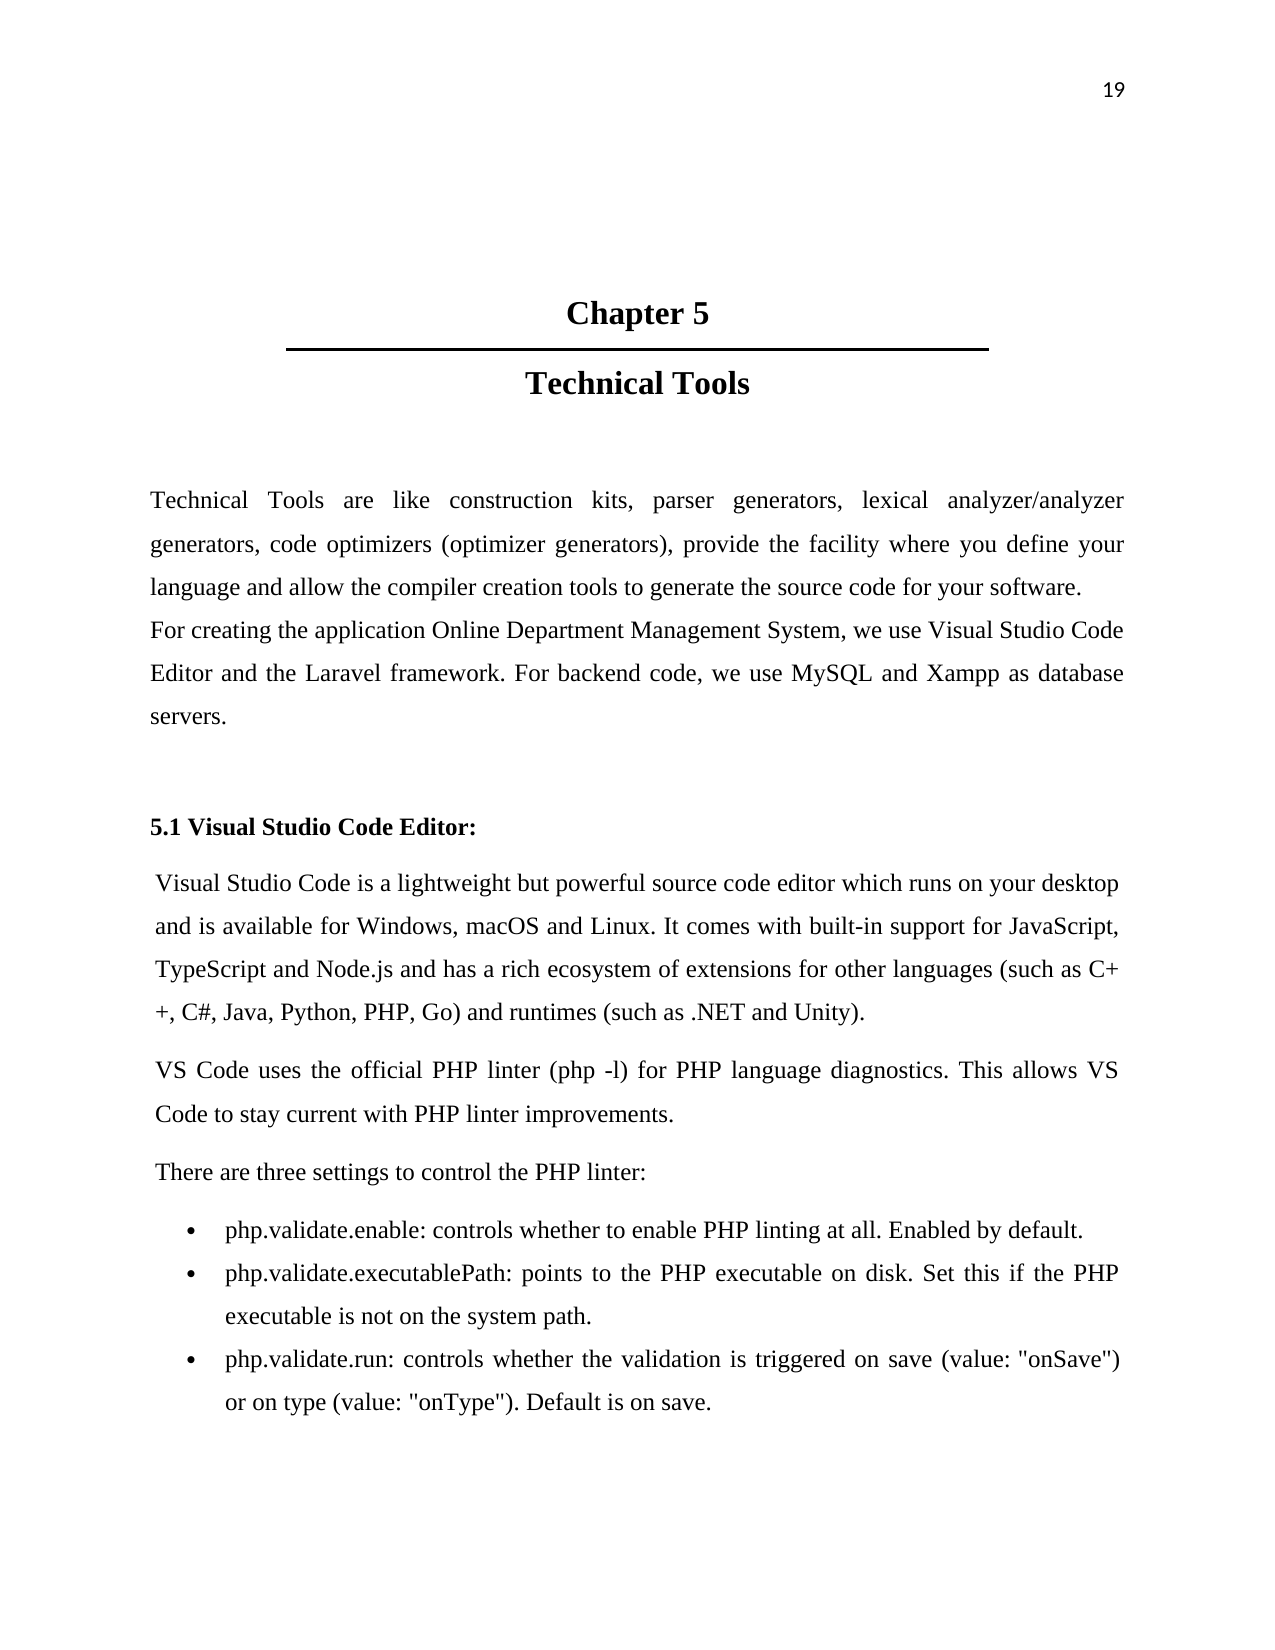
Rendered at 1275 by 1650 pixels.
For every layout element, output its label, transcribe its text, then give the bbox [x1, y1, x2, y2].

list php.validate.enable: controls whether to enable PHP linting at all. Enabled by default. [187, 1215, 1120, 1244]
list php.validate.executablePath: points to the PHP executable on disk. Set this if the PHP executable is not on the system path. [187, 1258, 1120, 1330]
list php.validate.run: controls whether the validation is triggered on save (value: "onSave") or on type (value: "onType"). Default is on save. [187, 1344, 1120, 1416]
text Chapter 5 [150, 294, 1125, 332]
text Technical Tools [150, 364, 1125, 402]
text For creating the application Online Department Management System, we use Visual Studio Code Editor and the Laravel framework. For backend code, we use MySQL and Xampp as database servers. [150, 615, 1125, 730]
text There are three settings to control the PHP linter: [155, 1157, 1120, 1186]
text VS Code uses the official PHP linter (php -l) for PHP language diagnostics. This allows VS Code to stay current with PHP linter improvements. [155, 1056, 1120, 1127]
text Visual Studio Code is a lightweight but powerful source code editor which runs on your desktop and is available for Windows, macOS and Linux. It comes with built-in support for JavaScript, TypeScript and Node.js and has a rich ecosystem of extensions for other languages (such as C++, C#, Java, Python, PHP, Go) and runtimes (such as .NET and Unity). [155, 868, 1120, 1026]
text 5.1 Visual Studio Code Editor: [150, 812, 1125, 841]
text Technical Tools are like construction kits, parser generators, lexical analyzer/analyzer generators, code optimizers (optimizer generators), provide the facility where you define your language and allow the compiler creation tools to generate the source code for your software. [150, 486, 1125, 601]
